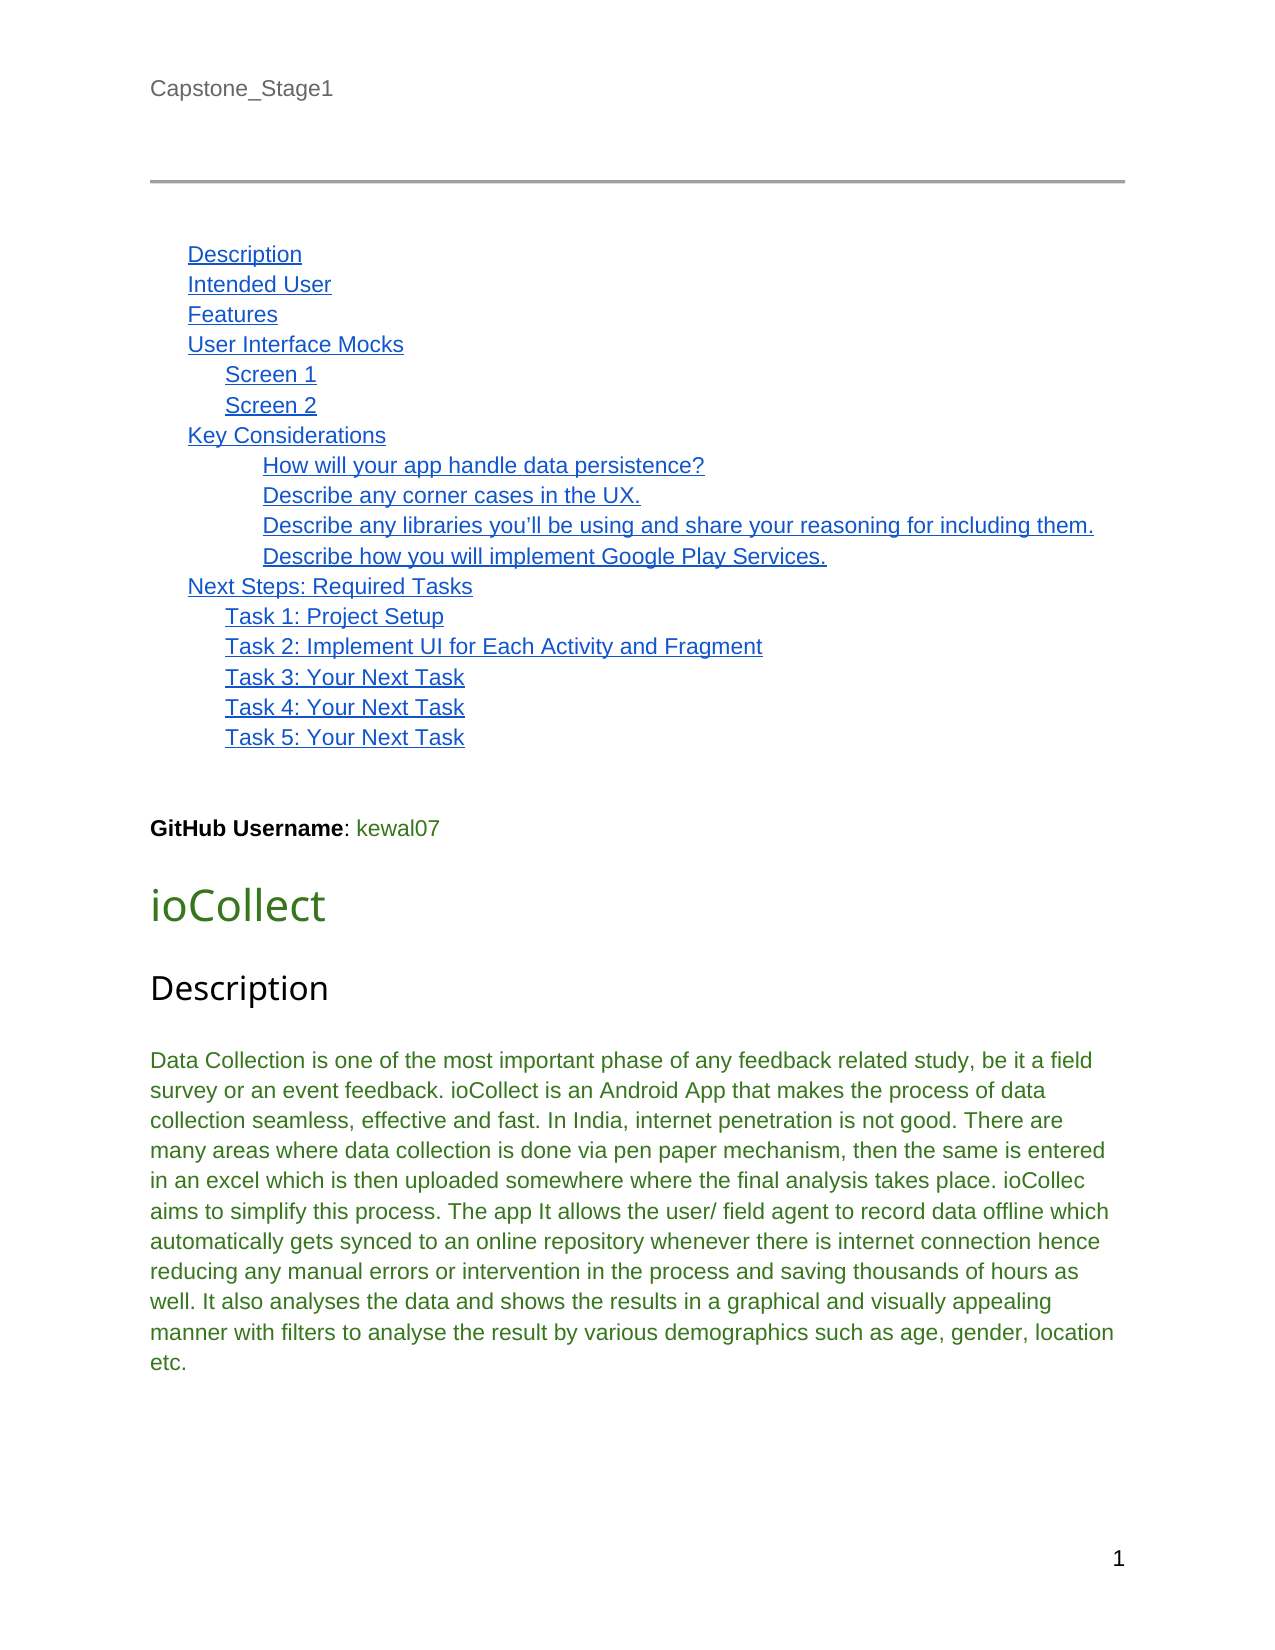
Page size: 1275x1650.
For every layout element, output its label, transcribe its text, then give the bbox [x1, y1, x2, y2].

title ioCollect [150, 875, 1125, 934]
text Describe any libraries you’ll be using and share your reasoning for including them. [262, 512, 1125, 539]
text Screen 1 [225, 361, 1125, 388]
text Task 1: Project Setup [225, 603, 1125, 629]
text Task 2: Implement UI for Each Activity and Fragment [225, 633, 1125, 660]
text Features [187, 301, 1125, 327]
text Intended User [187, 271, 1125, 297]
text Next Steps: Required Tasks [187, 573, 1125, 599]
subtitle Description [150, 964, 1125, 1010]
text How will your app handle data persistence? [262, 452, 1125, 478]
text Task 3: Your Next Task [225, 663, 1125, 690]
text Task 5: Your Next Task [225, 724, 1125, 750]
text GitHub Username: kewal07 [150, 814, 1125, 841]
text Description [187, 241, 1125, 267]
text Task 4: Your Next Task [225, 694, 1125, 720]
text Describe any corner cases in the UX. [262, 482, 1125, 509]
text User Interface Mocks [187, 331, 1125, 358]
text Data Collection is one of the most important phase of any feedback related study, be it a field survey or an event feedback. ioCollect is an Android App that makes the process of data collection seamless, effective and fast. In India, internet penetration is not good. There are many areas where data collection is done via pen paper mechanism, then the same is entered in an excel which is then uploaded somewhere where the final analysis takes place. ioCollec aims to simplify this process. The app It allows the user/ field agent to record data offline which automatically gets synced to an online repository whenever there is internet connection hence reducing any manual errors or intervention in the process and saving thousands of hours as well. It also analyses the data and shows the results in a graphical and visually appealing manner with filters to analyse the result by various demographics such as age, gender, location etc. [150, 1047, 1125, 1375]
text Screen 2 [225, 392, 1125, 418]
text Describe how you will implement Google Play Services. [262, 543, 1125, 569]
text Key Considerations [187, 422, 1125, 448]
